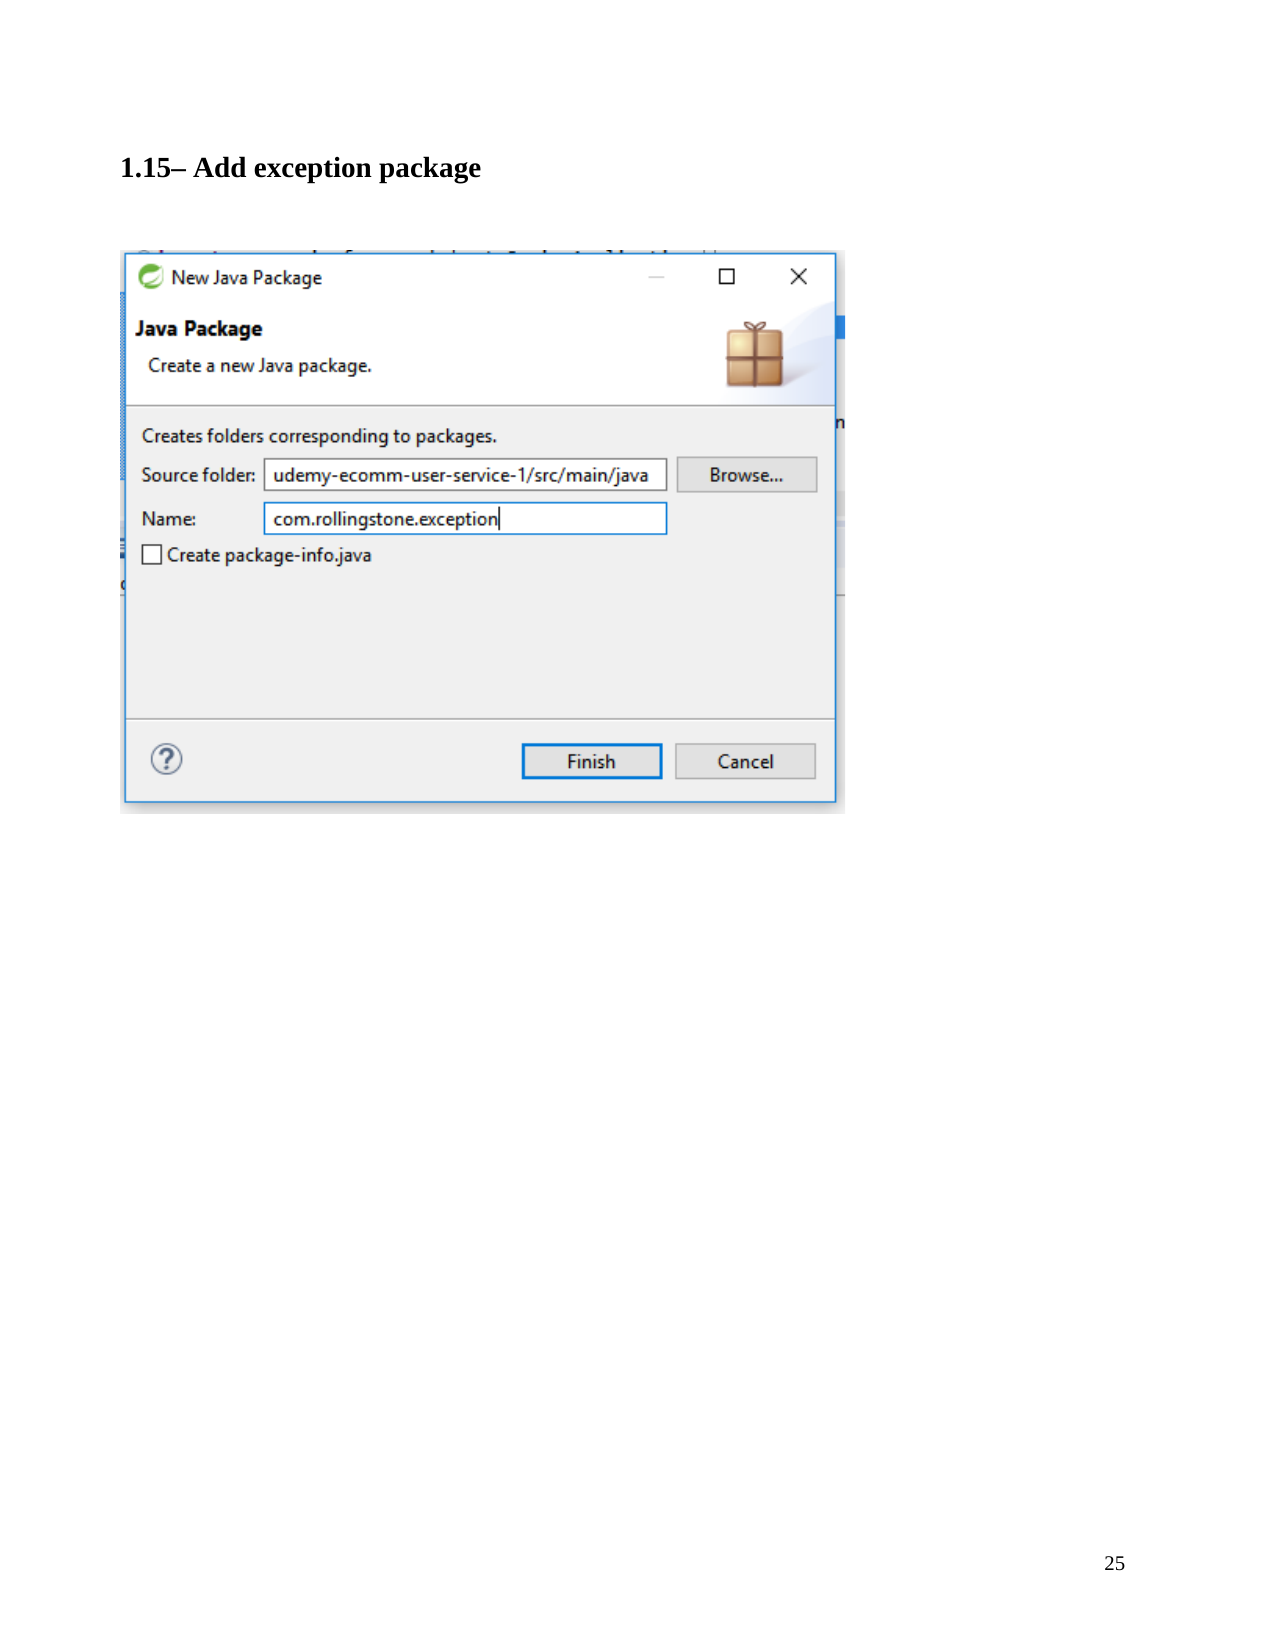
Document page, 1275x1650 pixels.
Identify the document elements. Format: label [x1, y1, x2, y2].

picture [120, 250, 846, 814]
